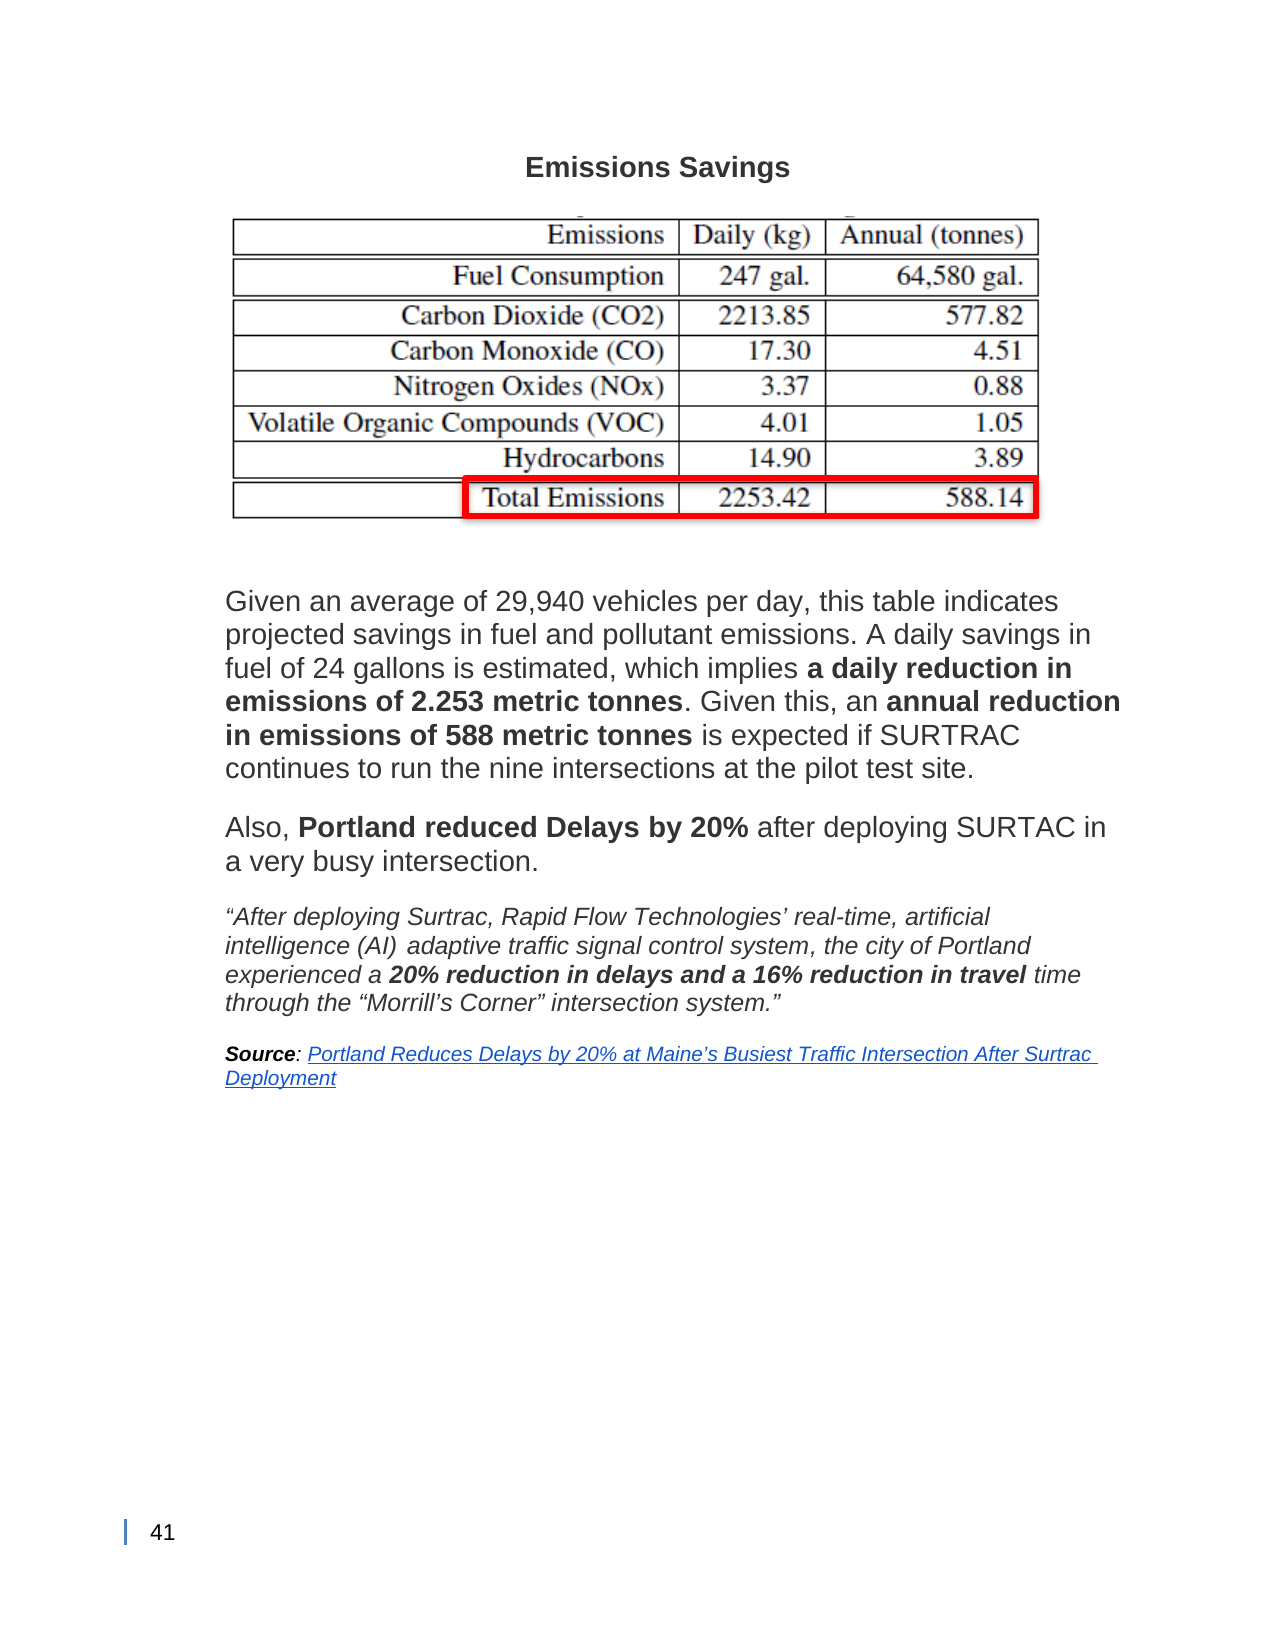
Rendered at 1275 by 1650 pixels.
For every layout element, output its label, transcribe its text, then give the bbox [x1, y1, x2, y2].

text Emissions Savings [525, 150, 1125, 183]
text “After deploying Surtrac, Rapid Flow Technologies’ real-time, artificial intelligence (AI) adaptive traffic signal control system, the city of Portland experienced a 20% reduction in delays and a 16% reduction in travel time through the “Morrill’s Corner” intersection system.” [225, 902, 1125, 1017]
picture [230, 216, 1045, 526]
text Source: Portland Reduces Delays by 20% at Maine’s Busiest Traffic Intersection After Surtrac Deployment [225, 1042, 1125, 1090]
text Also, Portland reduced Delays by 20% after deploying SURTAC in a very busy intersection. [225, 810, 1125, 877]
text Given an average of 29,940 vehicles per day, this table indicates projected savings in fuel and pollutant emissions. A daily savings in fuel of 24 gallons is estimated, which implies a daily reduction in emissions of 2.253 metric tonnes. Given this, an annual reduction in emissions of 588 metric tonnes is expected if SURTRAC continues to run the nine intersections at the pilot test site. [225, 584, 1125, 785]
